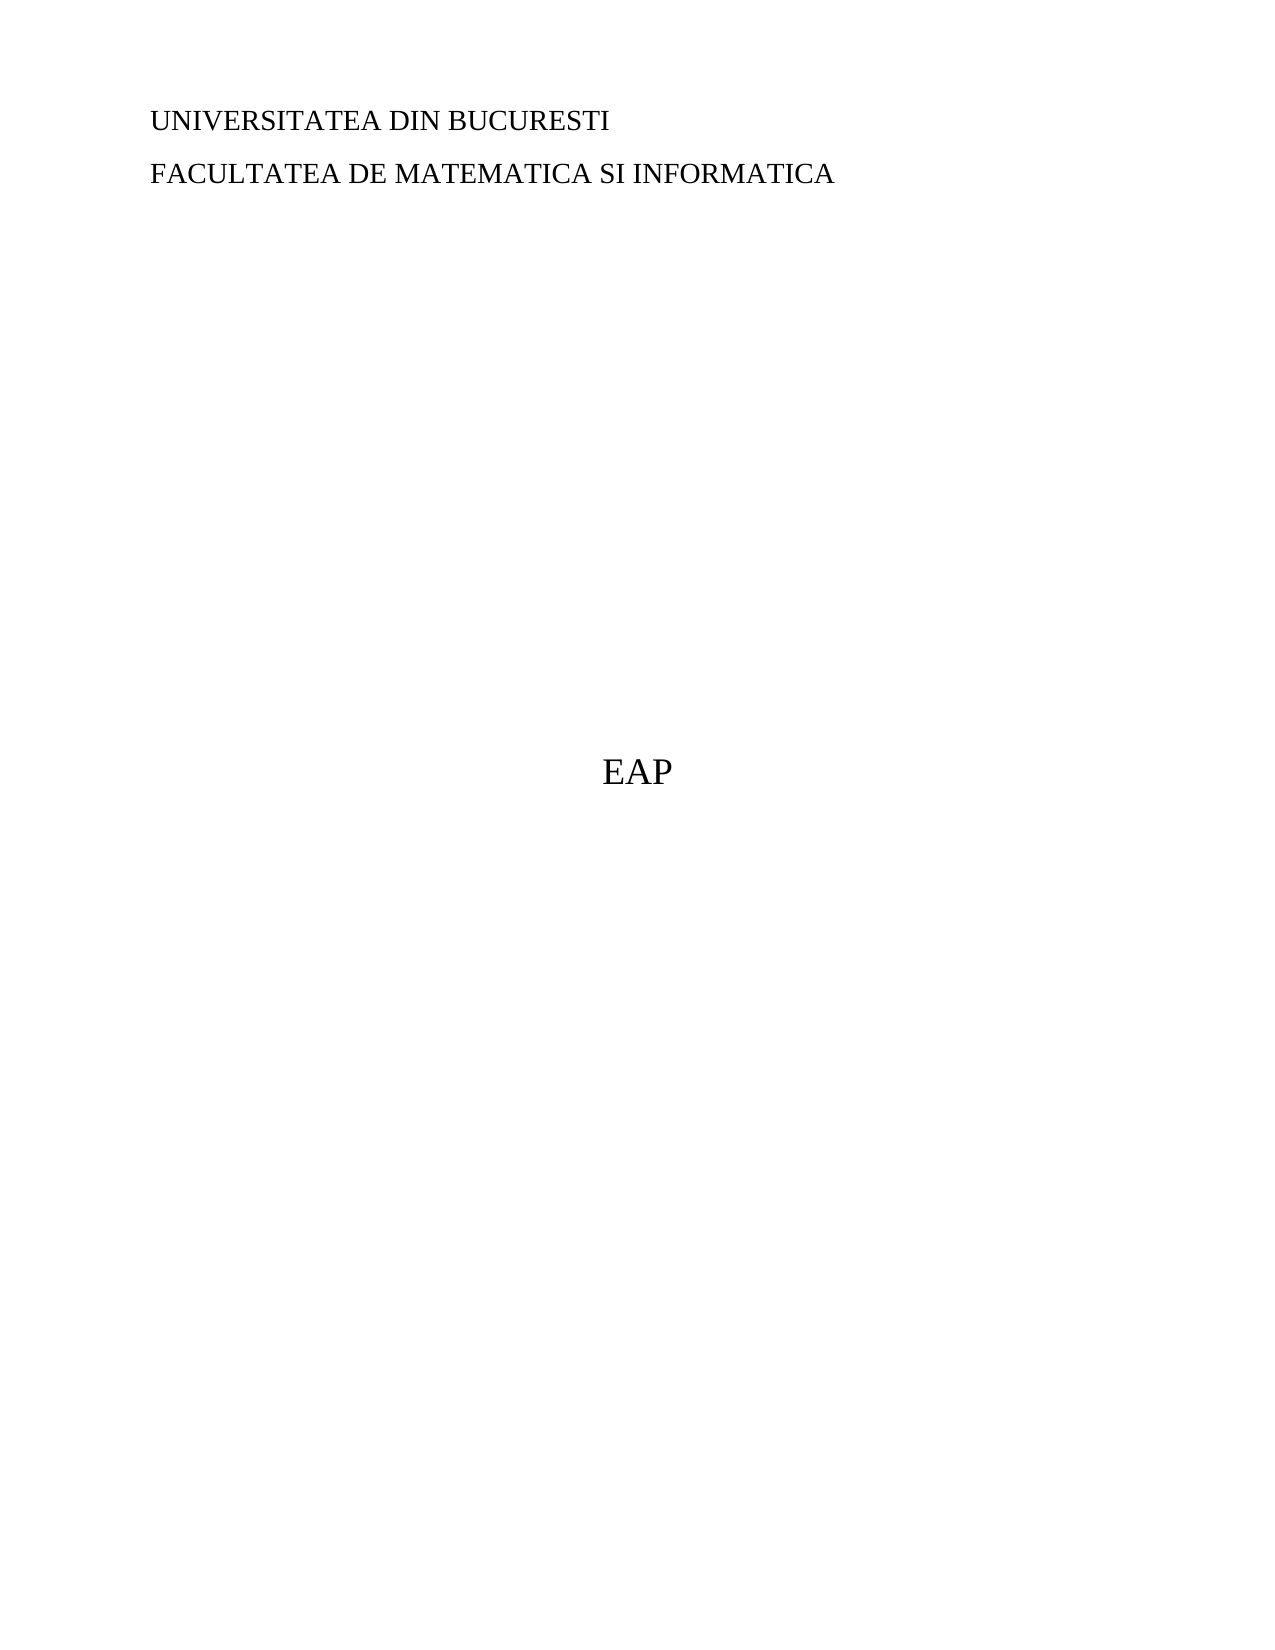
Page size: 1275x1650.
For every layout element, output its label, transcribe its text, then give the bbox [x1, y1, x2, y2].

text FACULTATEA DE MATEMATICA SI INFORMATICA [150, 156, 1125, 189]
text UNIVERSITATEA DIN BUCURESTI [150, 103, 1125, 137]
text EAP [150, 749, 1125, 792]
